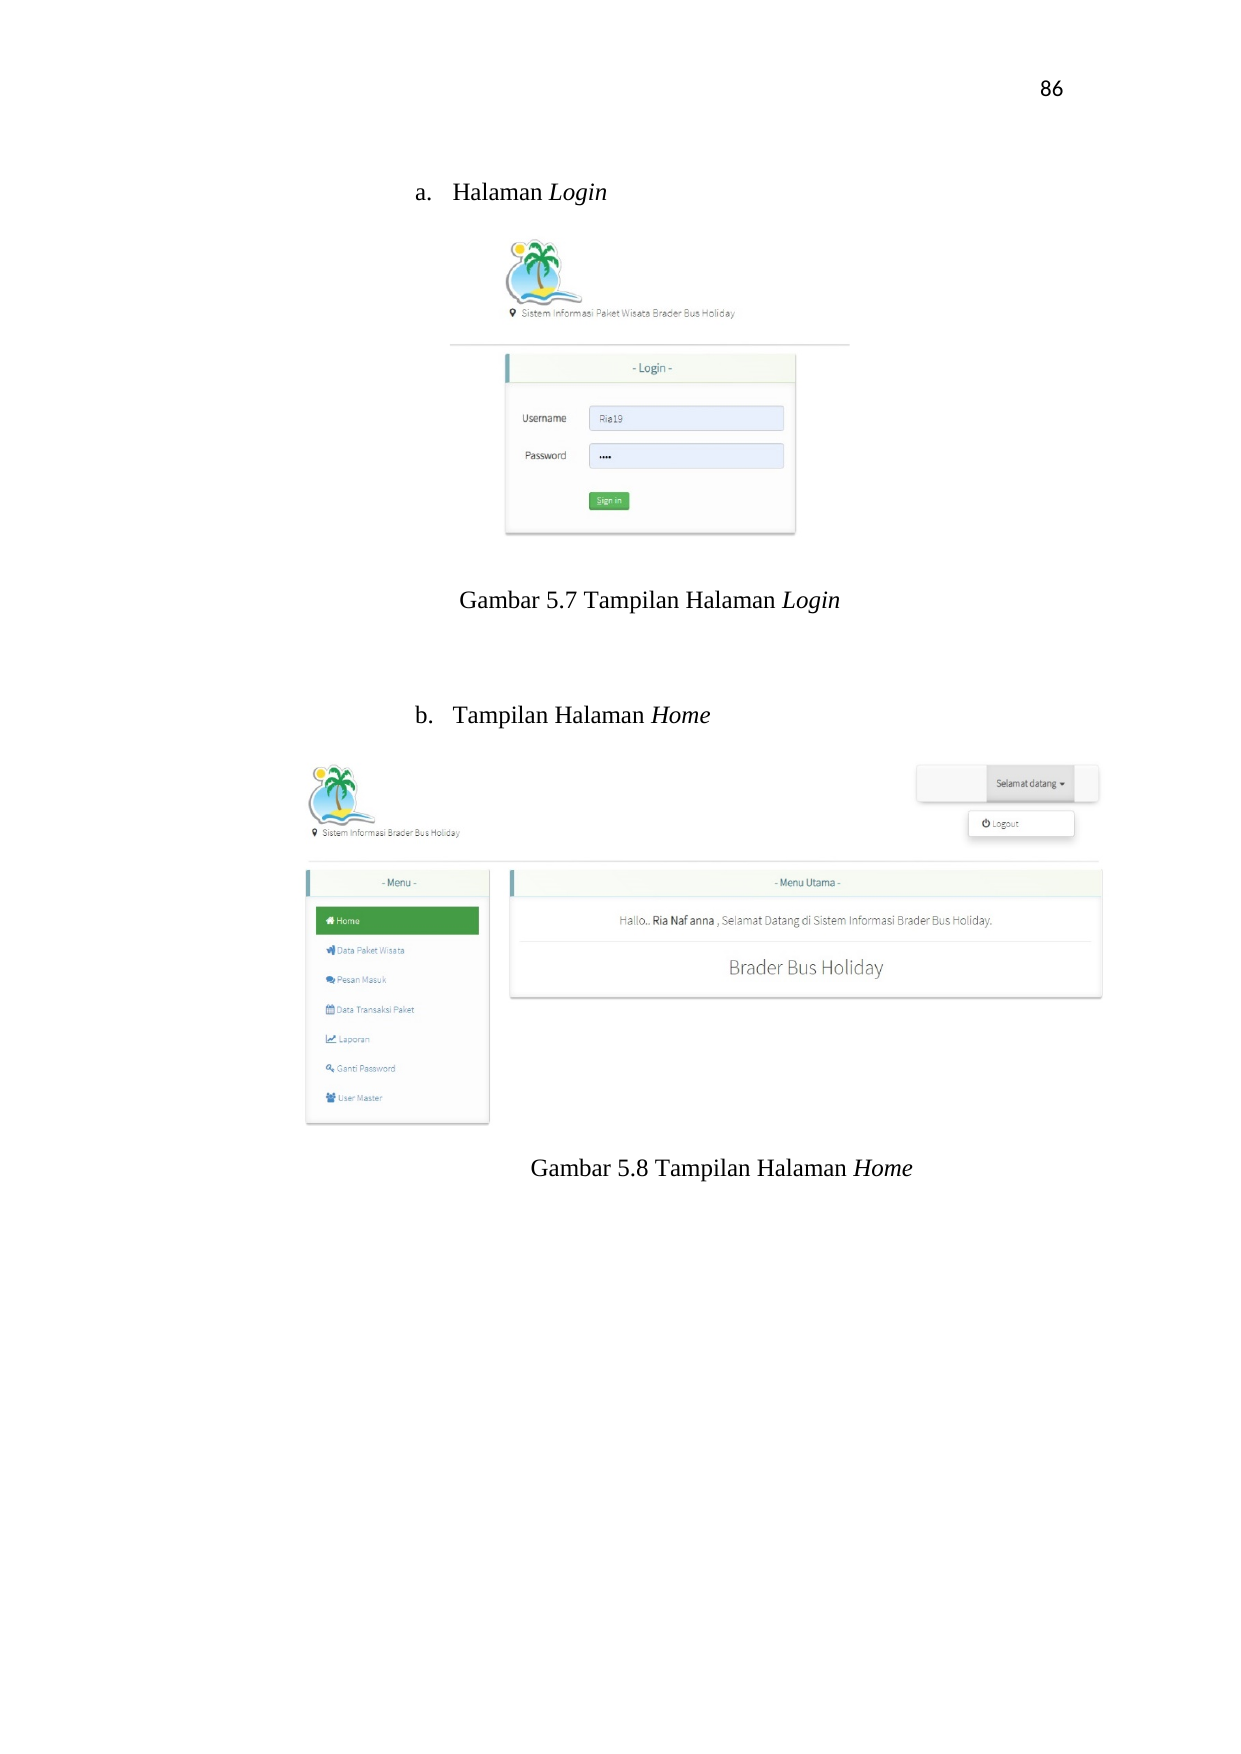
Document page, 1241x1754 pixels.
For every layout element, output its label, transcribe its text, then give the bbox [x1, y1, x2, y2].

picture [449, 234, 850, 558]
list Tampilan Halaman Home [415, 700, 1063, 729]
text Gambar 5.8 Tampilan Halaman Home [236, 1153, 1063, 1182]
list Halaman Login [415, 177, 1063, 206]
text Gambar 5.7 Tampilan Halaman Login [236, 585, 1063, 614]
picture [295, 757, 1109, 1126]
